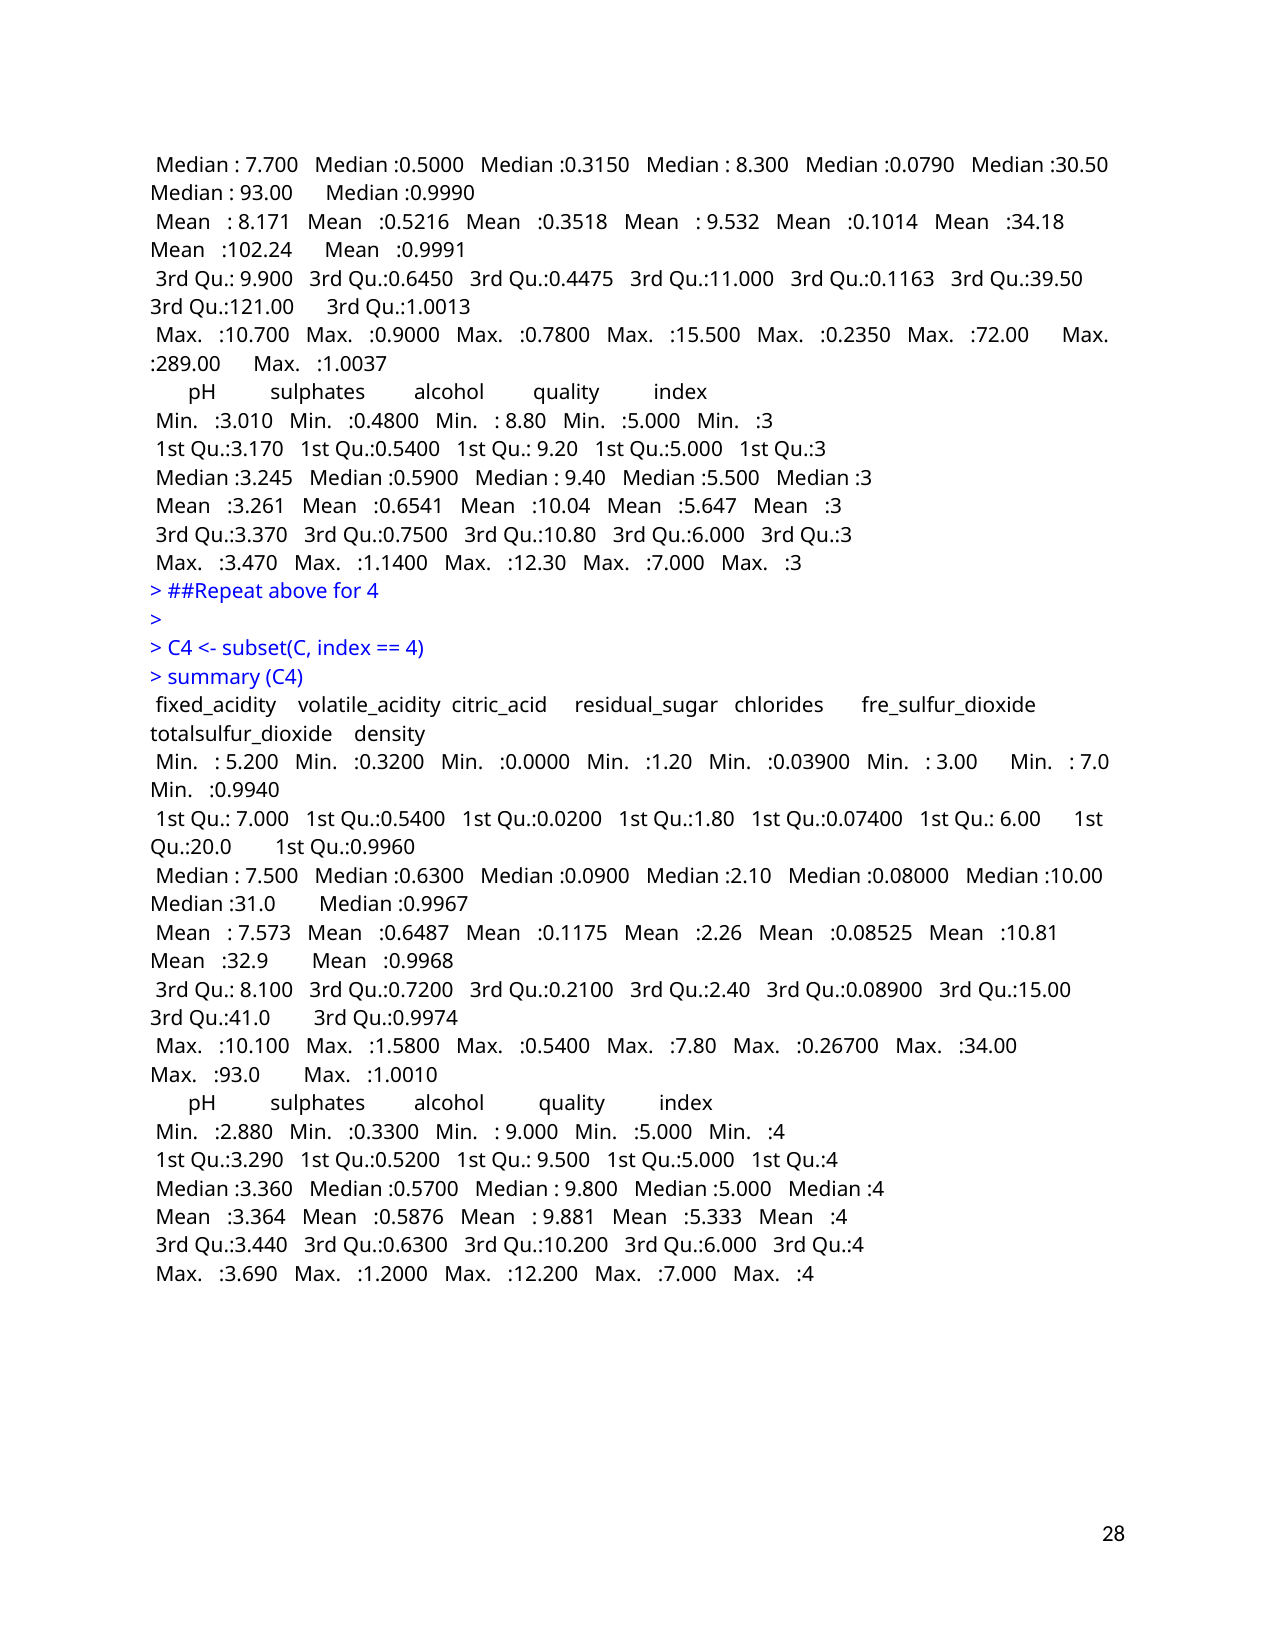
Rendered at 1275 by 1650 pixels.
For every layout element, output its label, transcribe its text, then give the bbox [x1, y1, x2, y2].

text Median : 7.500 Median :0.6300 Median :0.0900 Median :2.10 Median :0.08000 Median :10.00 Median :31.0 Median :0.9967 [150, 861, 1125, 918]
text Mean :3.261 Mean :0.6541 Mean :10.04 Mean :5.647 Mean :3 [150, 491, 1125, 520]
text Max. :10.700 Max. :0.9000 Max. :0.7800 Max. :15.500 Max. :0.2350 Max. :72.00 Max. :289.00 Max. :1.0037 [150, 321, 1125, 377]
text Min. :2.880 Min. :0.3300 Min. : 9.000 Min. :5.000 Min. :4 [150, 1117, 1125, 1145]
text Mean :3.364 Mean :0.5876 Mean : 9.881 Mean :5.333 Mean :4 [150, 1202, 1125, 1231]
text 3rd Qu.: 9.900 3rd Qu.:0.6450 3rd Qu.:0.4475 3rd Qu.:11.000 3rd Qu.:0.1163 3rd Qu.:39.50 3rd Qu.:121.00 3rd Qu.:1.0013 [150, 264, 1125, 321]
text Max. :3.470 Max. :1.1400 Max. :12.30 Max. :7.000 Max. :3 [150, 548, 1125, 577]
text > ##Repeat above for 4 [150, 577, 1125, 605]
text Min. :3.010 Min. :0.4800 Min. : 8.80 Min. :5.000 Min. :3 [150, 406, 1125, 434]
text Mean : 7.573 Mean :0.6487 Mean :0.1175 Mean :2.26 Mean :0.08525 Mean :10.81 Mean :32.9 Mean :0.9968 [150, 918, 1125, 975]
text Mean : 8.171 Mean :0.5216 Mean :0.3518 Mean : 9.532 Mean :0.1014 Mean :34.18 Mean :102.24 Mean :0.9991 [150, 207, 1125, 264]
text Min. : 5.200 Min. :0.3200 Min. :0.0000 Min. :1.20 Min. :0.03900 Min. : 3.00 Min. : 7.0 Min. :0.9940 [150, 747, 1125, 804]
text pH sulphates alcohol quality index [150, 1088, 1125, 1117]
text 1st Qu.:3.170 1st Qu.:0.5400 1st Qu.: 9.20 1st Qu.:5.000 1st Qu.:3 [150, 434, 1125, 463]
text Max. :3.690 Max. :1.2000 Max. :12.200 Max. :7.000 Max. :4 [150, 1259, 1125, 1287]
text 1st Qu.: 7.000 1st Qu.:0.5400 1st Qu.:0.0200 1st Qu.:1.80 1st Qu.:0.07400 1st Qu.: 6.00 1st Qu.:20.0 1st Qu.:0.9960 [150, 804, 1125, 861]
text 3rd Qu.: 8.100 3rd Qu.:0.7200 3rd Qu.:0.2100 3rd Qu.:2.40 3rd Qu.:0.08900 3rd Qu.:15.00 3rd Qu.:41.0 3rd Qu.:0.9974 [150, 975, 1125, 1032]
text Max. :10.100 Max. :1.5800 Max. :0.5400 Max. :7.80 Max. :0.26700 Max. :34.00 Max. :93.0 Max. :1.0010 [150, 1032, 1125, 1088]
text Median : 7.700 Median :0.5000 Median :0.3150 Median : 8.300 Median :0.0790 Median :30.50 Median : 93.00 Median :0.9990 [150, 150, 1125, 207]
text Median :3.360 Median :0.5700 Median : 9.800 Median :5.000 Median :4 [150, 1174, 1125, 1202]
text > summary (C4) [150, 662, 1125, 690]
text > [150, 605, 1125, 633]
text Median :3.245 Median :0.5900 Median : 9.40 Median :5.500 Median :3 [150, 463, 1125, 491]
text 1st Qu.:3.290 1st Qu.:0.5200 1st Qu.: 9.500 1st Qu.:5.000 1st Qu.:4 [150, 1145, 1125, 1174]
text fixed_acidity volatile_acidity citric_acid residual_sugar chlorides fre_sulfur_dioxide totalsulfur_dioxide density [150, 690, 1125, 747]
text 3rd Qu.:3.370 3rd Qu.:0.7500 3rd Qu.:10.80 3rd Qu.:6.000 3rd Qu.:3 [150, 520, 1125, 548]
text pH sulphates alcohol quality index [150, 377, 1125, 406]
text > C4 <- subset(C, index == 4) [150, 633, 1125, 662]
text 3rd Qu.:3.440 3rd Qu.:0.6300 3rd Qu.:10.200 3rd Qu.:6.000 3rd Qu.:4 [150, 1231, 1125, 1259]
